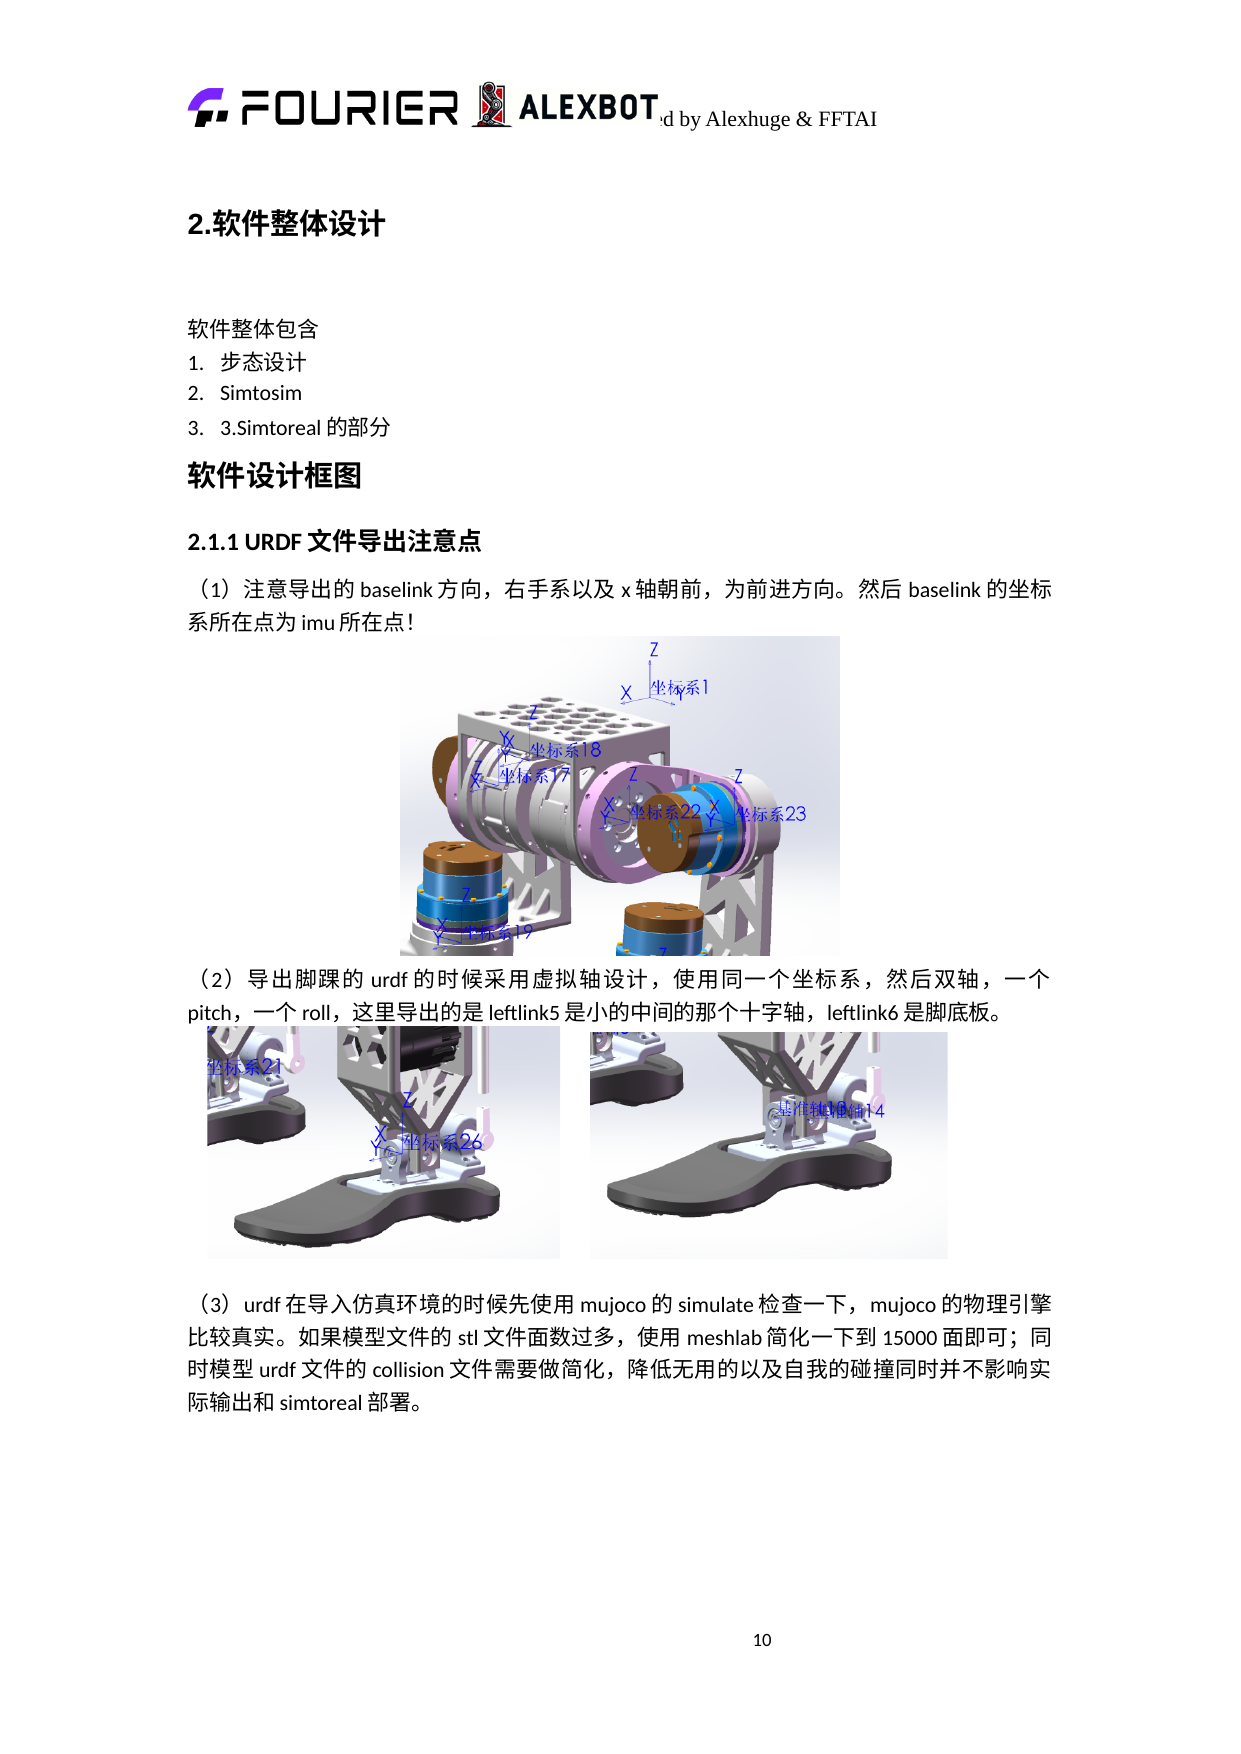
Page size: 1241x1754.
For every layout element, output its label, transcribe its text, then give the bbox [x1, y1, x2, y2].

picture [590, 1032, 948, 1259]
subtitle 2.软件整体设计 [187, 189, 1053, 254]
picture [207, 1026, 561, 1259]
text 软件设计框图 [187, 442, 1053, 507]
list （3）urdf在导入仿真环境的时候先使用mujoco的simulate检查一下，mujoco的物理引擎比较真实。如果模型文件的stl文件面数过多，使用meshlab简化一下到15000面即可；同时模型urdf文件的collision文件需要做简化，降低无用的以及自我的碰撞同时并不影响实际输出和simtoreal部署。 [187, 1287, 1053, 1417]
list 步态设计 [187, 344, 1053, 377]
picture [187, 88, 458, 127]
text 软件整体包含 [187, 312, 1053, 344]
picture [469, 76, 661, 132]
text （1）注意导出的baselink方向，右手系以及x轴朝前，为前进方向。然后baselink的坐标系所在点为imu所在点！ [187, 572, 1053, 637]
picture [400, 636, 840, 956]
list 3.Simtoreal的部分 [187, 409, 1053, 442]
list （2）导出脚踝的urdf的时候采用虚拟轴设计，使用同一个坐标系，然后双轴，一个pitch，一个roll，这里导出的是leftlink5是小的中间的那个十字轴，leftlink6是脚底板。 [187, 962, 1053, 1027]
text 2.1.1 URDF文件导出注意点 [187, 507, 1053, 572]
list Simtosim [187, 377, 1053, 409]
